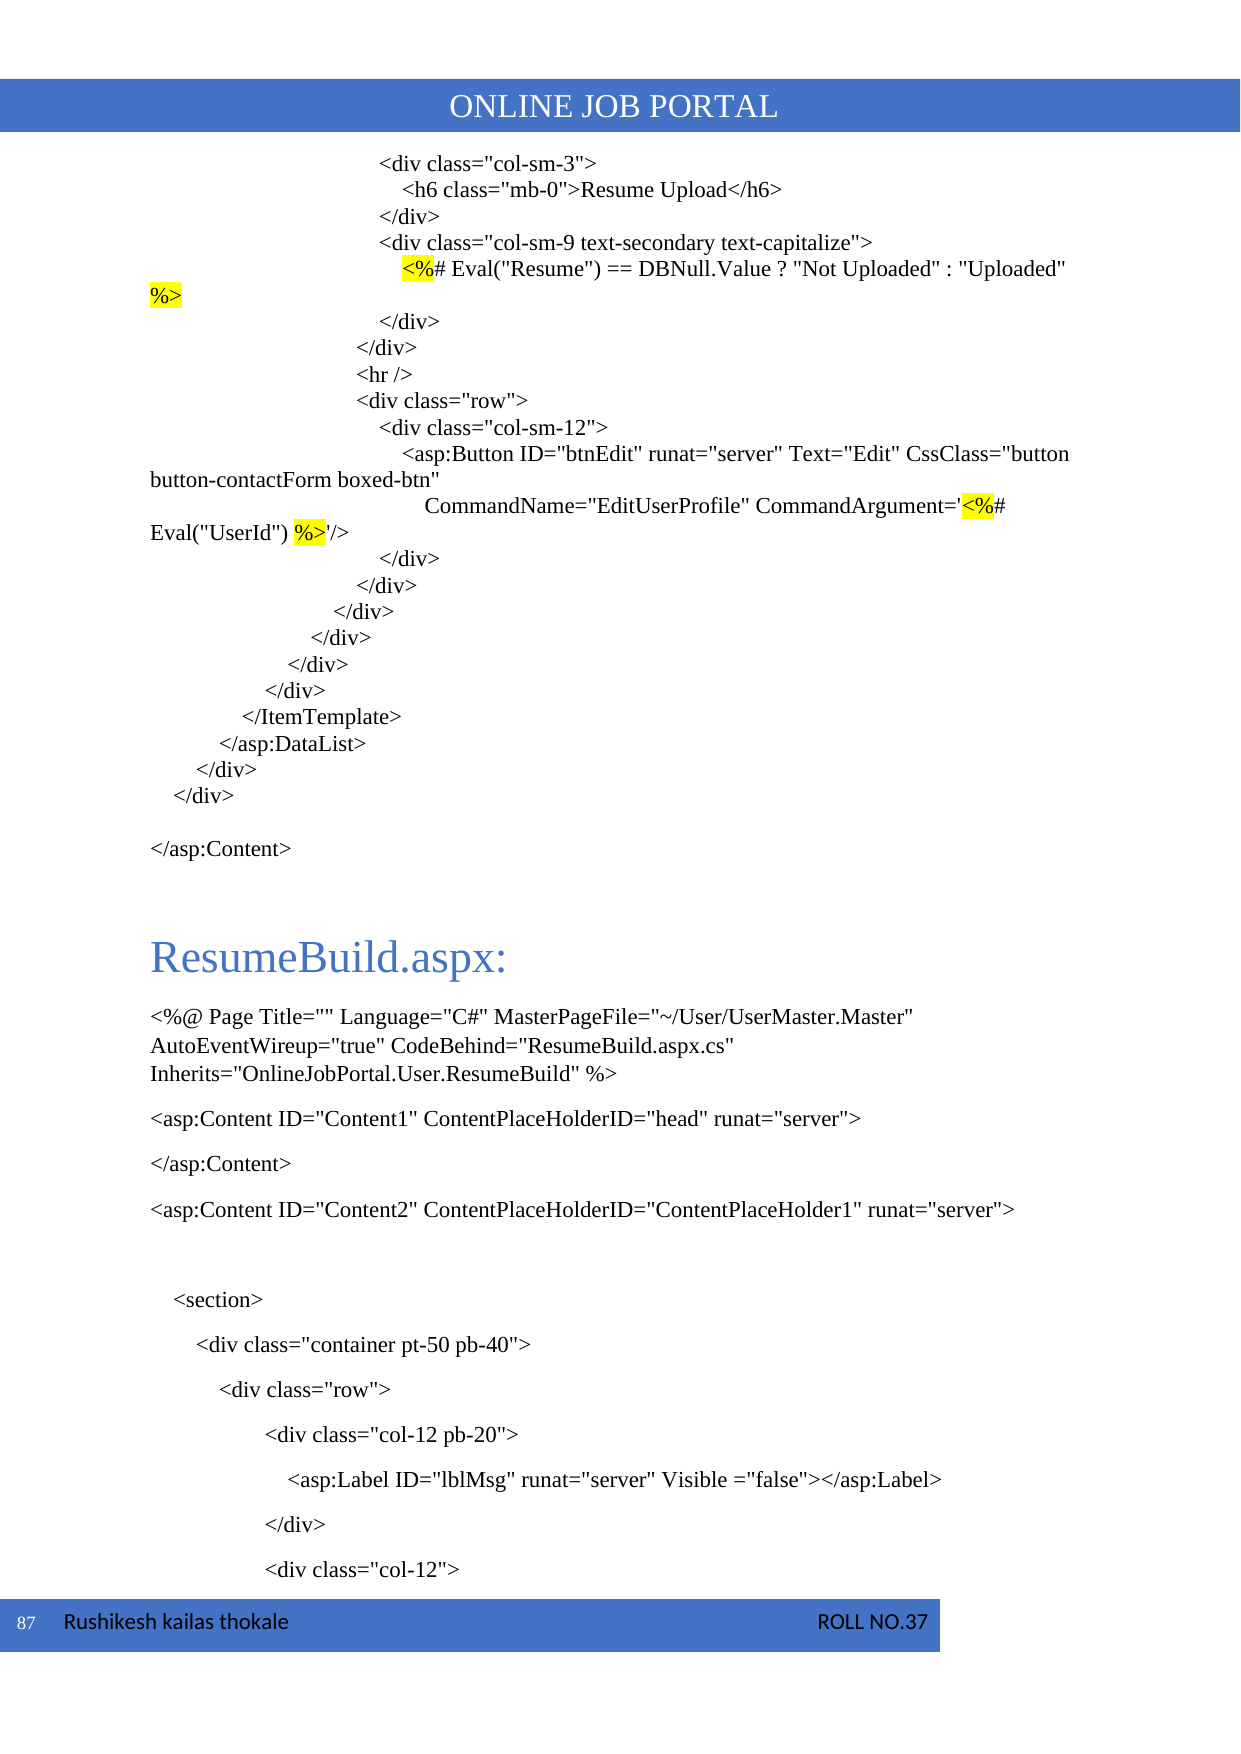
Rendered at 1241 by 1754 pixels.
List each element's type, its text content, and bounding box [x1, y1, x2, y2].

text <div class="container pt-50 pb-40"> [150, 1331, 1090, 1357]
text </div> [150, 572, 1090, 598]
text <hr /> [150, 361, 1090, 387]
text <h6 class="mb-0">Resume Upload</h6> [150, 176, 1090, 203]
text </asp:Content> [150, 1151, 1090, 1177]
text <div class="col-sm-3"> [150, 150, 1090, 176]
text </div> [150, 334, 1090, 361]
text <div class="col-12 pb-20"> [150, 1421, 1090, 1447]
text <asp:Content ID="Content1" ContentPlaceHolderID="head" runat="server"> [150, 1105, 1090, 1132]
text ResumeBuild.aspx: [150, 930, 1090, 983]
text </asp:Content> [150, 835, 1090, 862]
text <div class="row"> [150, 387, 1090, 413]
text </div> [150, 598, 1090, 624]
text <asp:Button ID="btnEdit" runat="server" Text="Edit" CssClass="button button-contactForm boxed-btn" [150, 440, 1090, 493]
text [150, 229, 1090, 255]
text <%# Eval("Resume") == DBNull.Value ? "Not Uploaded" : "Uploaded" %> [150, 255, 1090, 308]
text </div> [150, 677, 1090, 703]
text </div> [150, 651, 1090, 677]
text <%@ Page Title="" Language="C#" MasterPageFile="~/User/UserMaster.Master" AutoEventWireup="true" CodeBehind="ResumeBuild.aspx.cs" Inherits="OnlineJobPortal.User.ResumeBuild" %> [150, 1003, 1090, 1087]
text </asp:DataList> [150, 730, 1090, 756]
text <asp:Label ID="lblMsg" runat="server" Visible ="false"></asp:Label> [150, 1466, 1090, 1493]
text </div> [150, 624, 1090, 651]
text </div> [150, 545, 1090, 572]
text <div class="col-12"> [150, 1556, 1090, 1583]
text </div> [150, 782, 1090, 809]
text </div> [150, 203, 1090, 229]
text <div class="col-sm-12"> [150, 413, 1090, 440]
text </div> [150, 756, 1090, 782]
text <asp:Content ID="Content2" ContentPlaceHolderID="ContentPlaceHolder1" runat="server"> [150, 1196, 1090, 1222]
text </ItemTemplate> [150, 703, 1090, 730]
text </div> [150, 1511, 1090, 1538]
text </div> [150, 308, 1090, 334]
text <section> [150, 1286, 1090, 1312]
text <div class="row"> [150, 1376, 1090, 1402]
text CommandName="EditUserProfile" CommandArgument='<%# Eval("UserId") %>'/> [150, 493, 1090, 545]
